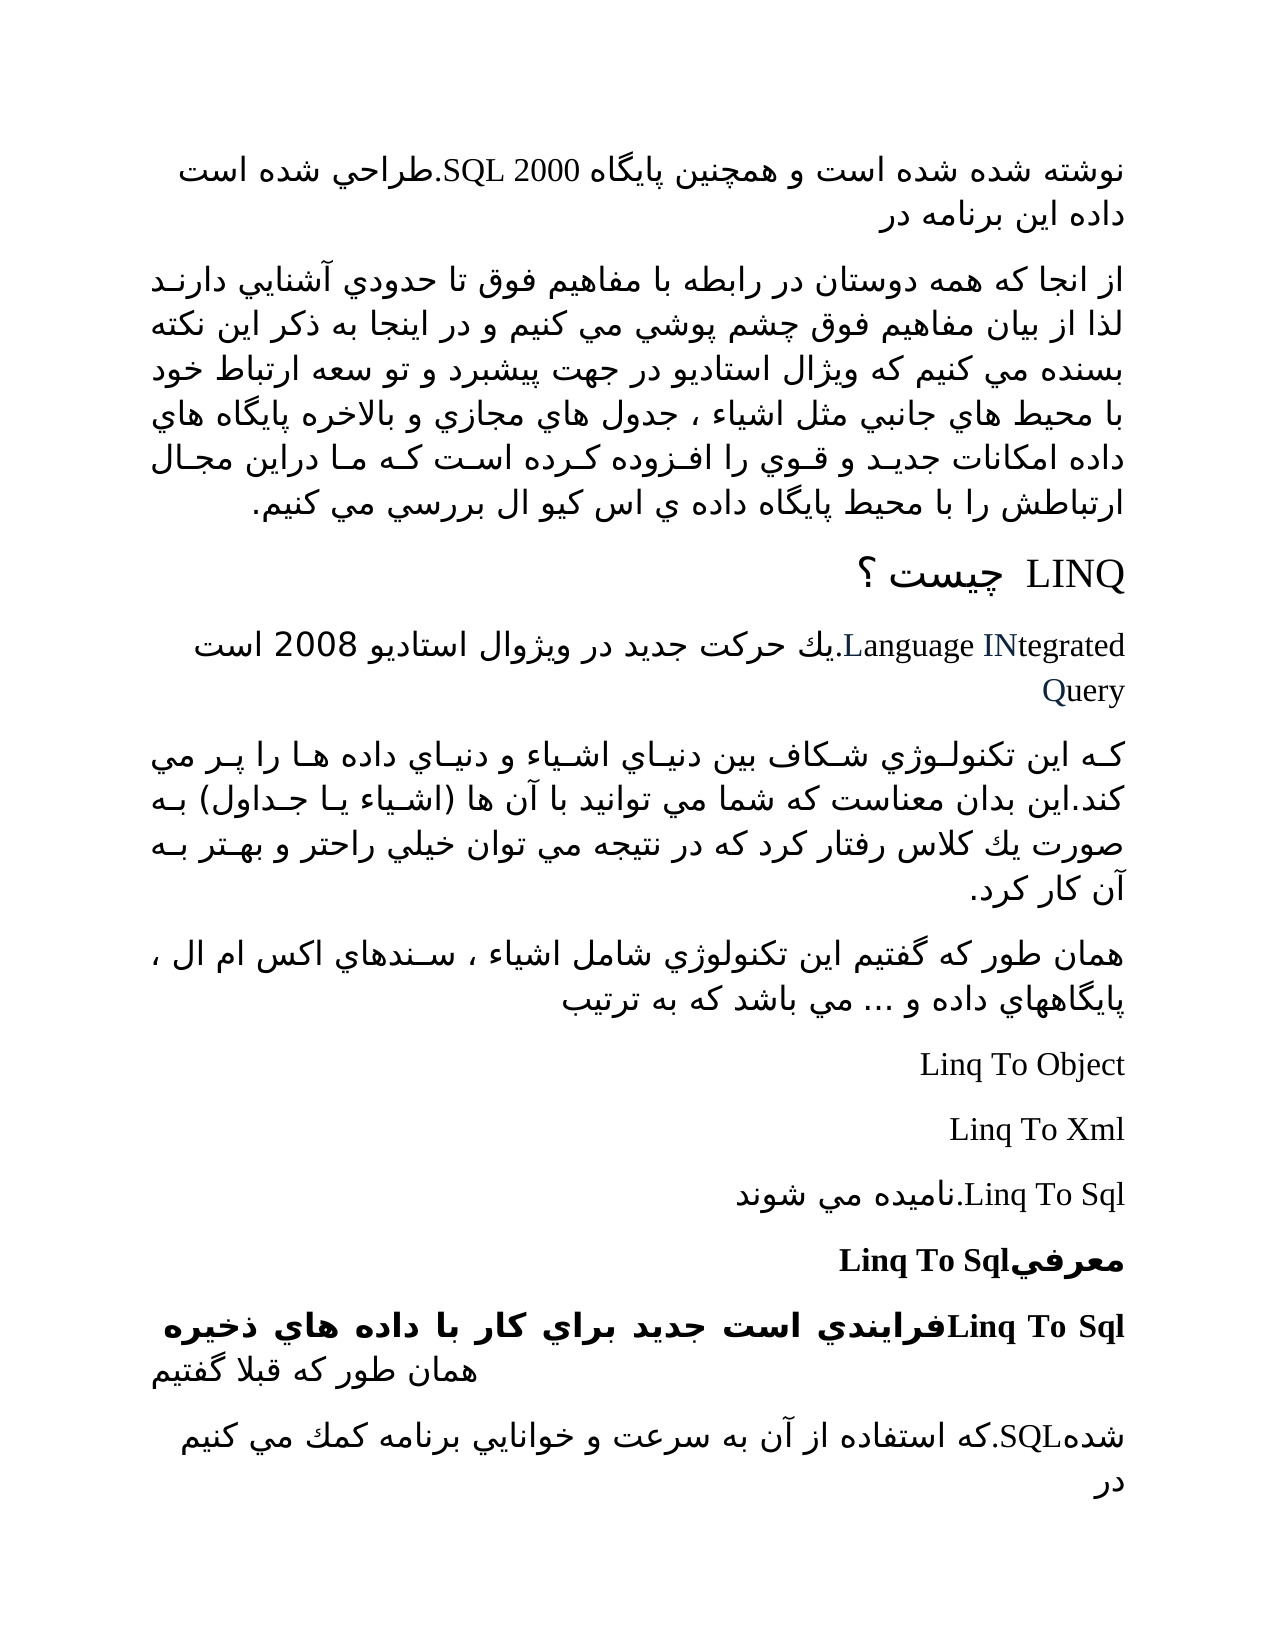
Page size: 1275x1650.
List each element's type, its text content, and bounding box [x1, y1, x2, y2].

text چيست ؟ LINQ [150, 548, 1125, 597]
text يك حركت جديد در ويژوال استاديو 2008 است.Language INtegrated Query [150, 626, 1125, 709]
text از انجا كه همه دوستان در رابطه با مفاهيم فوق تا حدودي آشنايي دارند لذا از بيان مفاهيم فوق چشم پوشي مي كنيم و در اينجا به ذكر اين نكته بسنده مي كنيم كه ويژال استاديو در جهت پيشبرد و تو سعه ارتباط خود با محيط هاي جانبي مثل اشياء ، جدول هاي مجازي و بالاخره پايگاه هاي داده امكانات جديد و قوي را افزوده كرده است كه ما دراين مجال ارتباطش را با محيط پايگاه داده ي اس كيو ال بررسي مي كنيم. [150, 260, 1125, 522]
text ناميده مي شوند.Linq To Sql [150, 1174, 1125, 1213]
text كه اين تكنولوژي شكاف بين دنياي اشياء و دنياي داده ها را پر مي كند.اين بدان معناست كه شما مي توانيد با آن ها (اشياء يا جداول) به صورت يك كلاس رفتار كرد كه در نتيجه مي توان خيلي راحتر و بهتر به آن كار كرد. [150, 735, 1125, 908]
text Linq To Xml [150, 1109, 1125, 1148]
text فرايندي است جديد براي كار با داده هاي ذخيرهLinq To Sql همان طور كه قبلا گفتيم [150, 1306, 1125, 1389]
text همان طور كه گفتيم اين تكنولوژي شامل اشياء ، سندهاي اكس ام ال ، پايگاههاي داده و ... مي باشد كه به ترتيب [150, 934, 1125, 1018]
text Linq To Sqlمعرفي [150, 1240, 1125, 1279]
text كه استفاده از آن به سرعت و خوانايي برنامه كمك مي كنيم.SQLشده در [150, 1416, 1125, 1500]
text طراحي شده است.SQL 2000 نوشته شده شده است و همچنين پايگاه داده اين برنامه در [150, 150, 1125, 234]
text Linq To Object [150, 1045, 1125, 1083]
